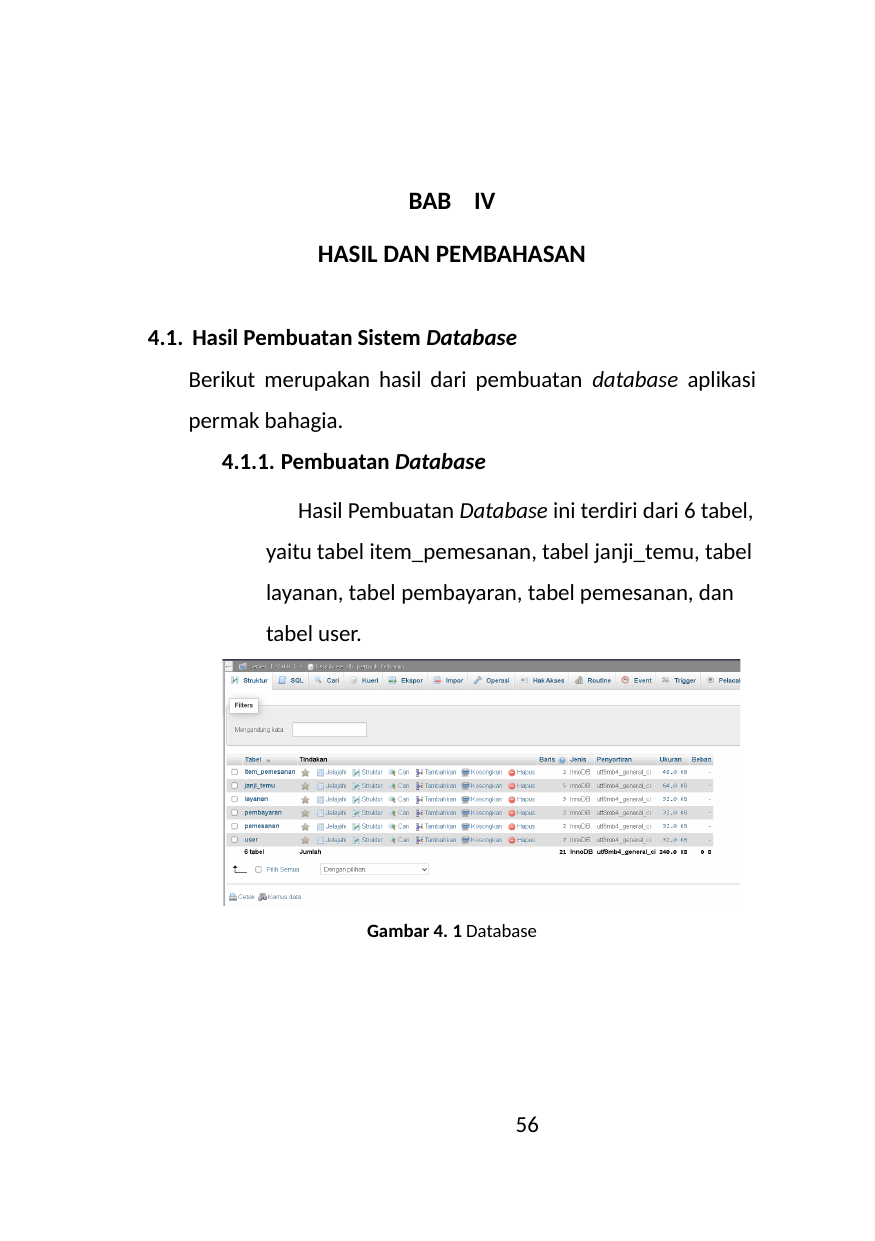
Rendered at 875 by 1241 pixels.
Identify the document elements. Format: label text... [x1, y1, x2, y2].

subtitle BAB IV [148, 185, 756, 216]
subtitle HASIL DAN PEMBAHASAN [148, 238, 756, 268]
text Berikut merupakan hasil dari pembuatan database aplikasi permak bahagia. [188, 365, 756, 434]
subtitle Hasil Pembuatan Sistem Database [148, 323, 756, 351]
picture [222, 659, 741, 906]
text Hasil Pembuatan Database ini terdiri dari 6 tabel, yaitu tabel item_pemesanan, tabel janji_temu, tabel layanan, tabel pembayaran, tabel pemesanan, dan tabel user. [266, 496, 756, 647]
subtitle Pembuatan Database [222, 447, 756, 475]
text Gambar 4. 1 Database [148, 919, 756, 942]
